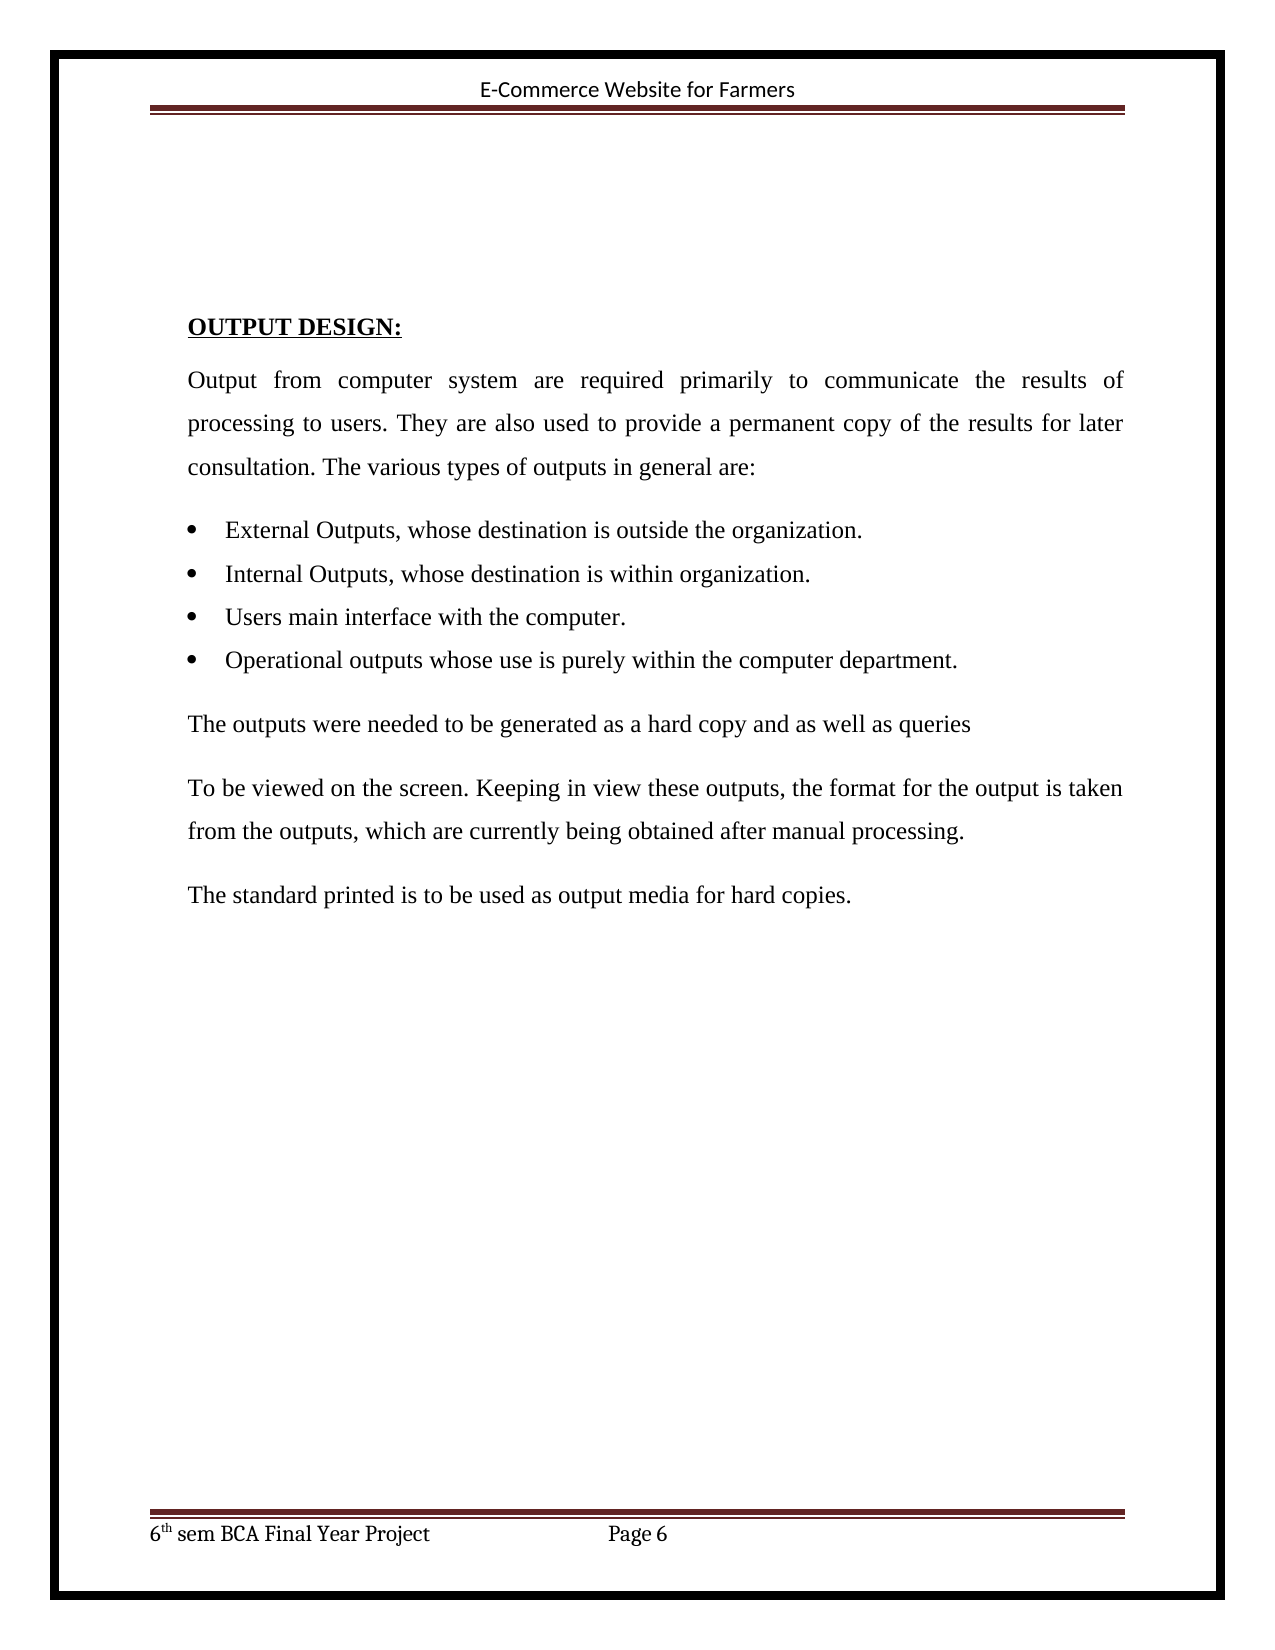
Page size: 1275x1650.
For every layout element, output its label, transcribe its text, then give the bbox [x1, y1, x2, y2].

list Users main interface with the computer. [187, 602, 1125, 631]
text The standard printed is to be used as output media for hard copies. [187, 880, 1125, 909]
list External Outputs, whose destination is outside the organization. [187, 516, 1125, 544]
text To be viewed on the screen. Keeping in view these outputs, the format for the output is taken from the outputs, which are currently being obtained after manual processing. [187, 773, 1125, 845]
list Operational outputs whose use is purely within the computer department. [187, 645, 1125, 674]
text Output from computer system are required primarily to communicate the results of processing to users. They are also used to provide a permanent copy of the results for later consultation. The various types of outputs in general are: [187, 365, 1125, 480]
text The outputs were needed to be generated as a hard copy and as well as queries [187, 709, 1125, 738]
text OUTPUT DESIGN: [187, 312, 1125, 340]
list Internal Outputs, whose destination is within organization. [187, 559, 1125, 587]
